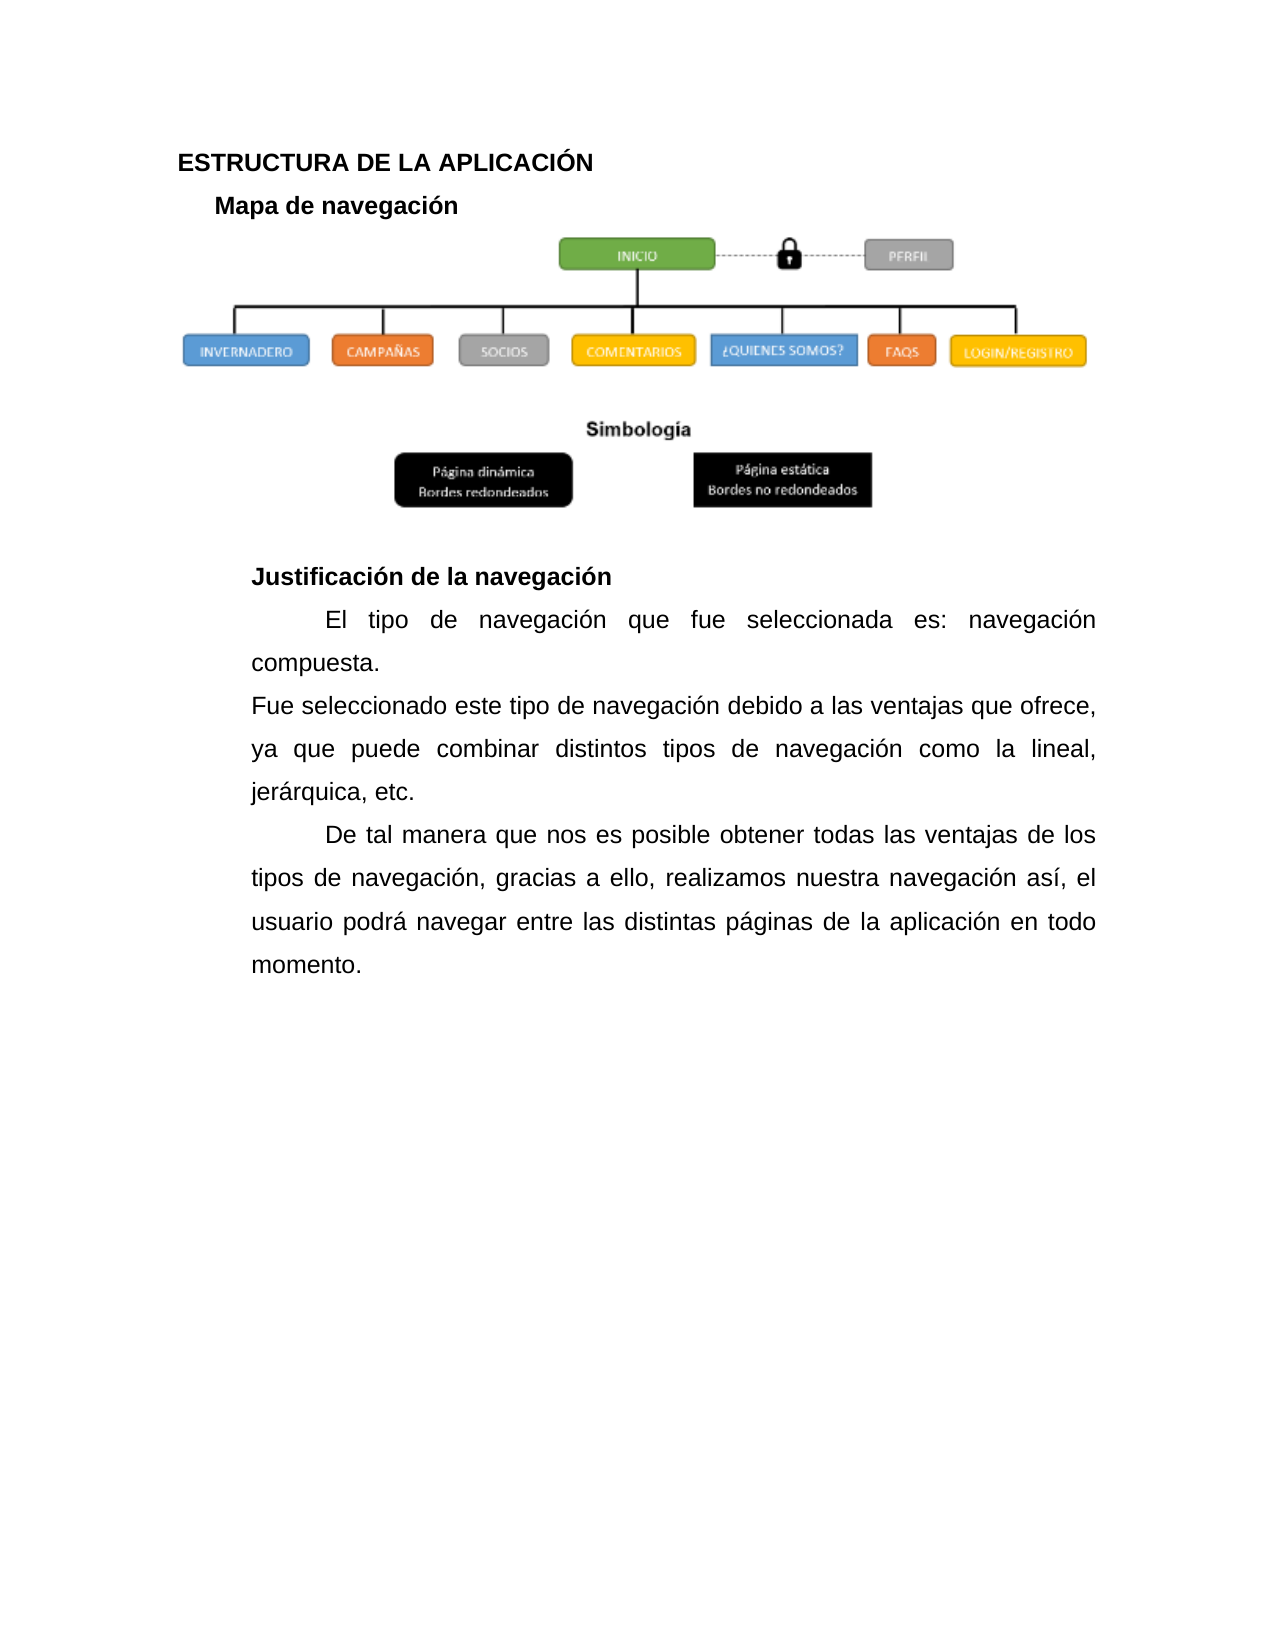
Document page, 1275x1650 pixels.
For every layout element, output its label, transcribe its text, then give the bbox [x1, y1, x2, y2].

text De tal manera que nos es posible obtener todas las ventajas de los tipos de navegación, gracias a ello, realizamos nuestra navegación así, el usuario podrá navegar entre las distintas páginas de la aplicación en todo momento. [251, 820, 1098, 978]
text Fue seleccionado este tipo de navegación debido a las ventajas que ofrece, ya que puede combinar distintos tipos de navegación como la lineal, jerárquica, etc. [251, 691, 1098, 806]
subtitle Mapa de navegación [214, 191, 1098, 219]
picture [177, 233, 1098, 514]
subtitle ESTRUCTURA DE LA APLICACIÓN [177, 148, 1098, 176]
text El tipo de navegación que fue seleccionada es: navegación compuesta. [251, 604, 1098, 676]
text Justificación de la navegación [177, 561, 1098, 590]
